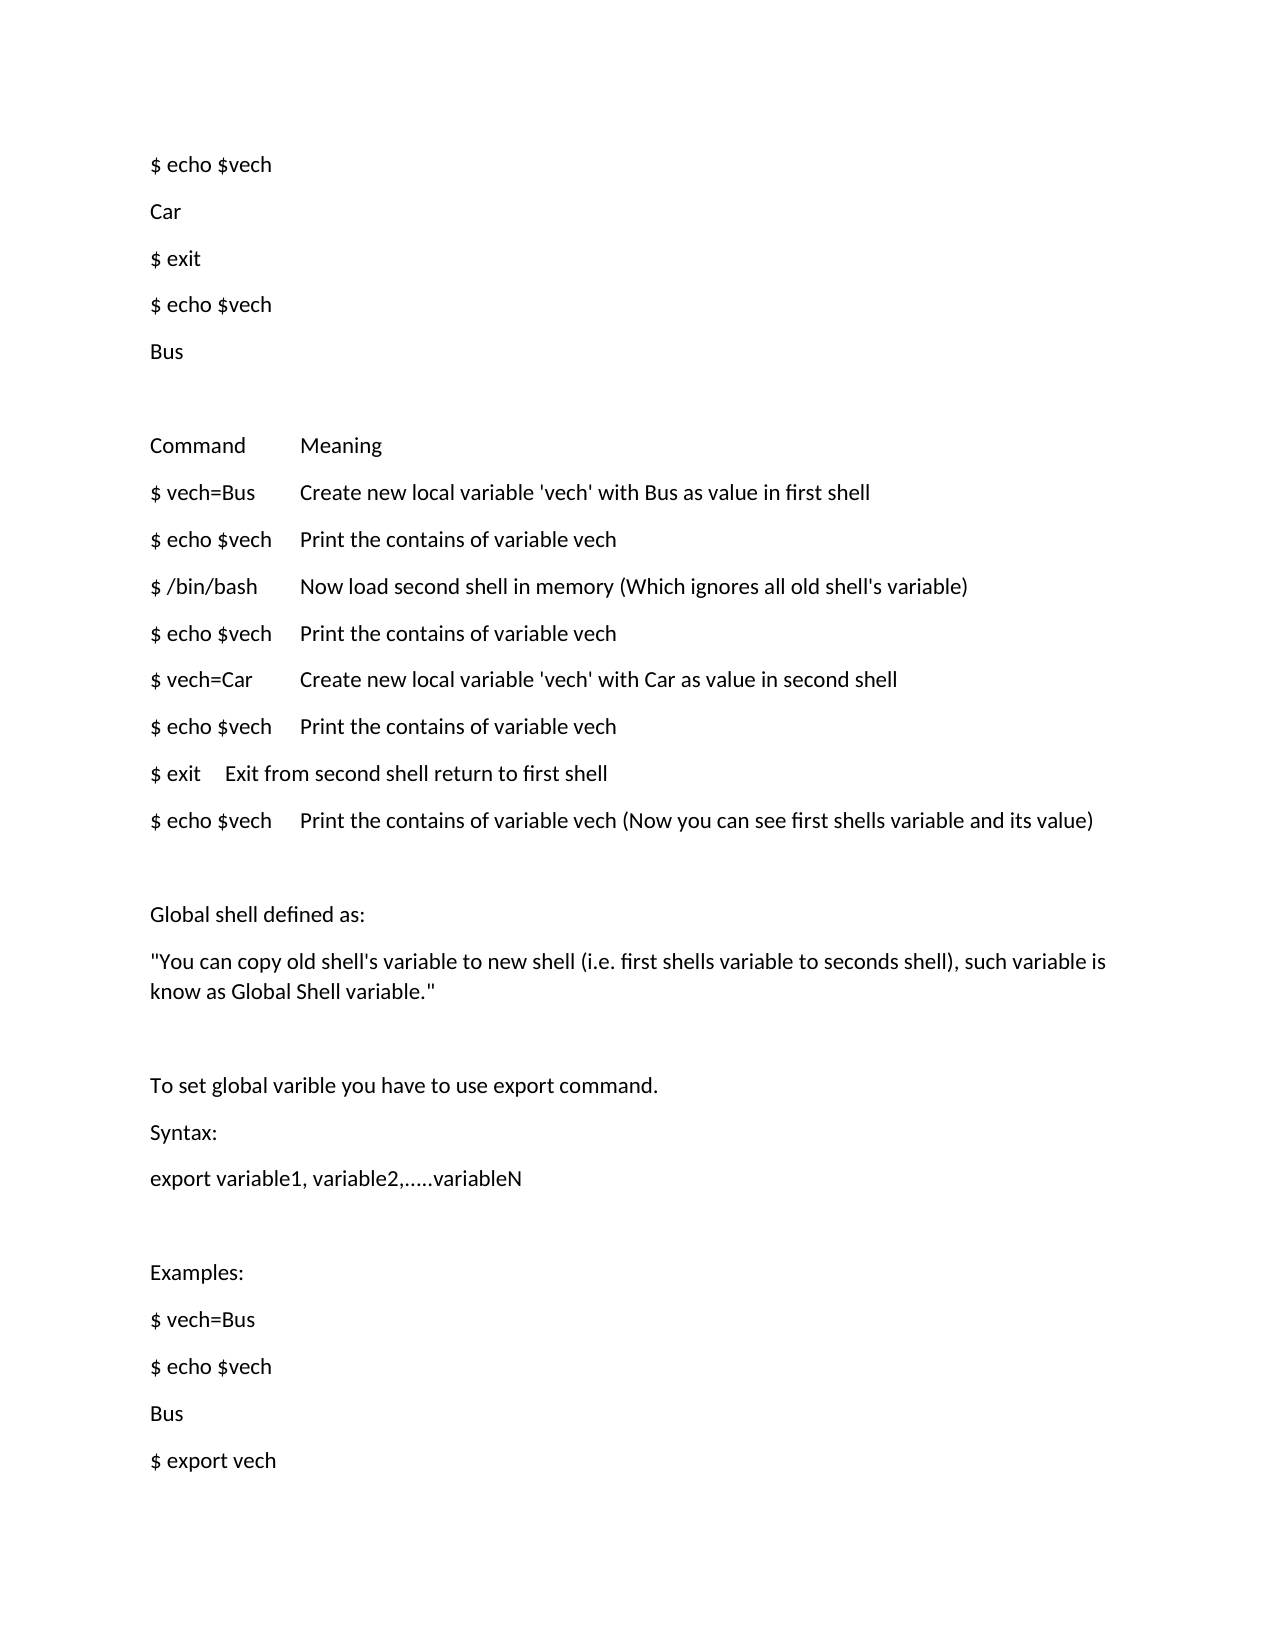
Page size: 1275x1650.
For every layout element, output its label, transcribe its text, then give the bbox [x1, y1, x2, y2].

text $ vech=Bus Create new local variable 'vech' with Bus as value in first shell [150, 478, 1125, 506]
text $ exit Exit from second shell return to first shell [150, 759, 1125, 787]
text Global shell defined as: [150, 900, 1125, 928]
text $ export vech [150, 1446, 1125, 1474]
text $ echo $vech Print the contains of variable vech [150, 619, 1125, 647]
text "You can copy old shell's variable to new shell (i.e. first shells variable to seconds shell), such variable is know as Global Shell variable." [150, 947, 1125, 1005]
text $ vech=Car Create new local variable 'vech' with Car as value in second shell [150, 666, 1125, 694]
text $ echo $vech Print the contains of variable vech [150, 525, 1125, 553]
text $ vech=Bus [150, 1305, 1125, 1333]
text $ echo $vech [150, 150, 1125, 178]
text $ echo $vech [150, 1352, 1125, 1380]
text export variable1, variable2,.....variableN [150, 1164, 1125, 1193]
text Command Meaning [150, 431, 1125, 459]
text $ exit [150, 244, 1125, 272]
text $ echo $vech Print the contains of variable vech [150, 712, 1125, 741]
text $ echo $vech Print the contains of variable vech (Now you can see first shells variable and its value) [150, 806, 1125, 834]
text $ /bin/bash Now load second shell in memory (Which ignores all old shell's variable) [150, 572, 1125, 600]
text Bus [150, 337, 1125, 366]
text Bus [150, 1399, 1125, 1427]
text Car [150, 197, 1125, 225]
text $ echo $vech [150, 291, 1125, 319]
text Syntax: [150, 1118, 1125, 1146]
text To set global varible you have to use export command. [150, 1071, 1125, 1099]
text Examples: [150, 1258, 1125, 1286]
